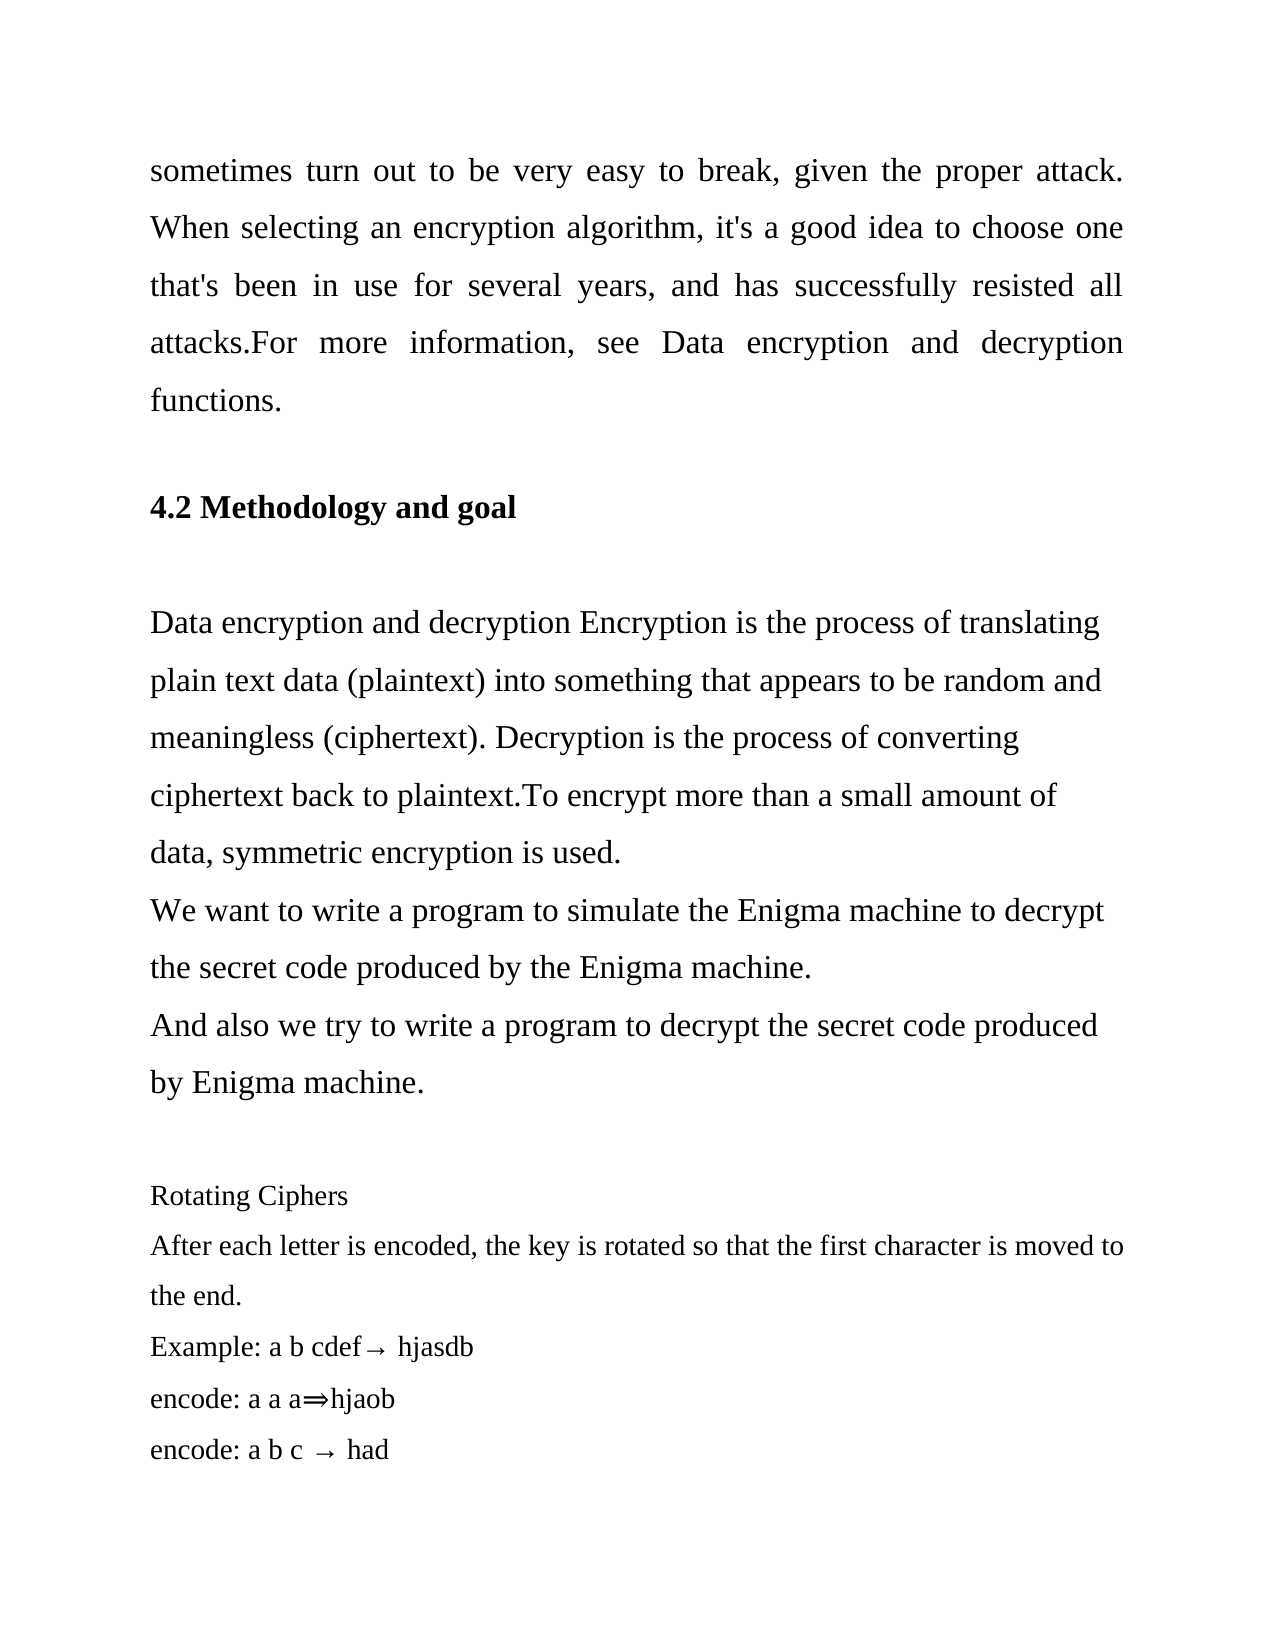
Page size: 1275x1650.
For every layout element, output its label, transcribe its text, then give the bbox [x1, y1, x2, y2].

text We want to write a program to simulate the Enigma machine to decrypt the secret code produced by the Enigma machine. [150, 890, 1125, 986]
text Rotating Ciphers [150, 1178, 1125, 1211]
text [150, 150, 1125, 418]
text encode: a b c → had [150, 1432, 1125, 1465]
text And also we try to write a program to decrypt the secret code produced by Enigma machine. [150, 1005, 1125, 1101]
text After each letter is encoded, the key is rotated so that the first character is moved to the end. [150, 1228, 1125, 1312]
text encode: a a a⇒hjaob [150, 1379, 1125, 1414]
text 4.2 Methodology and goal [150, 488, 1125, 526]
text Example: a b cdef→ hjasdb [150, 1329, 1125, 1362]
text Data encryption and decryption Encryption is the process of translating plain text data (plaintext) into something that appears to be random and meaningless (ciphertext). Decryption is the process of converting ciphertext back to plaintext.To encrypt more than a small amount of data, symmetric encryption is used. [150, 603, 1125, 871]
